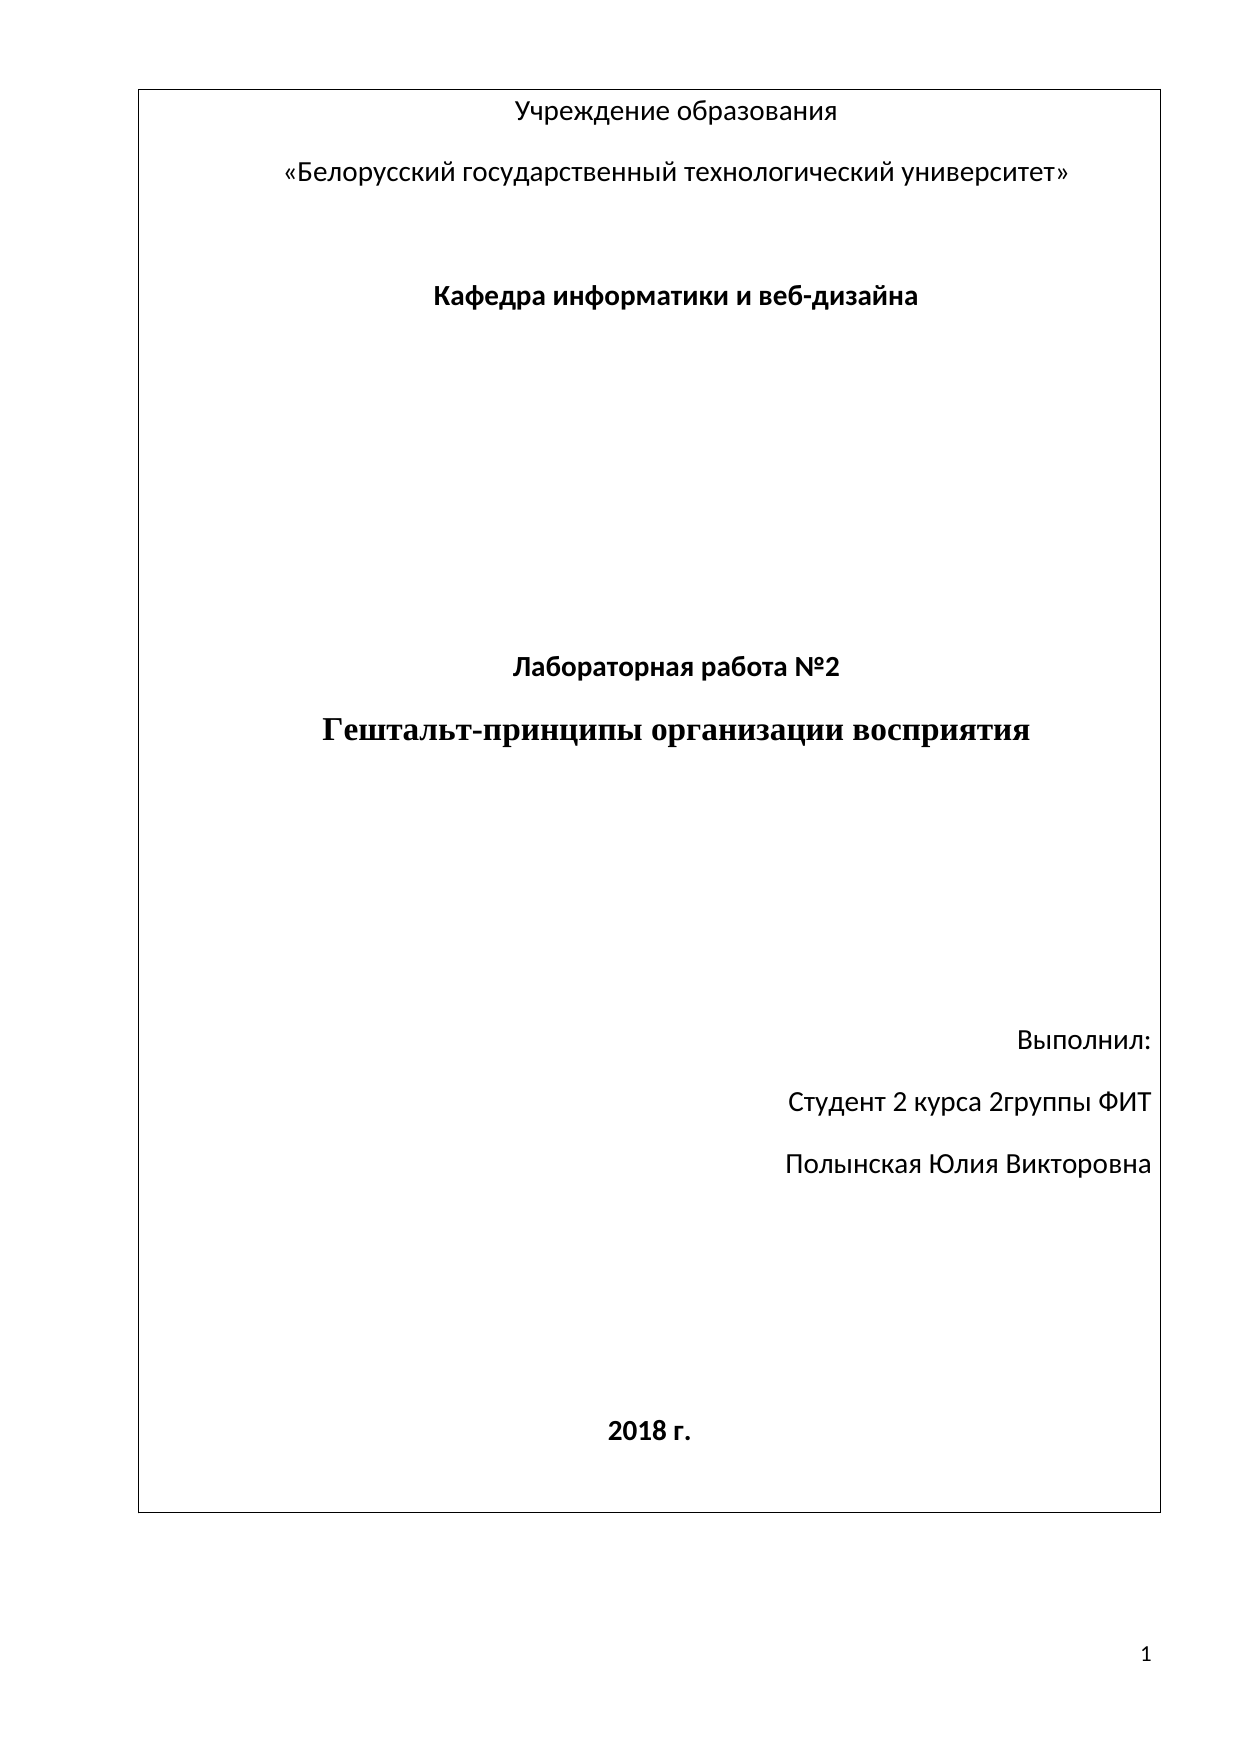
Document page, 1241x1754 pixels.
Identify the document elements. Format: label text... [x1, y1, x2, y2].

text Кафедра информатики и веб-дизайна [139, 274, 1160, 313]
text Гештальт-принципы организации восприятия [139, 706, 1160, 748]
text Студент 2 курса 2группы ФИТ [139, 1080, 1160, 1119]
text Полынская Юлия Викторовна [139, 1142, 1160, 1181]
text «Белорусский государственный технологический университет» [139, 150, 1160, 189]
text Выполнил: [139, 1018, 1160, 1057]
text Лабораторная работа №2 [139, 644, 1160, 683]
text 2018 г. [139, 1327, 1160, 1512]
text Учреждение образования [139, 90, 1160, 127]
